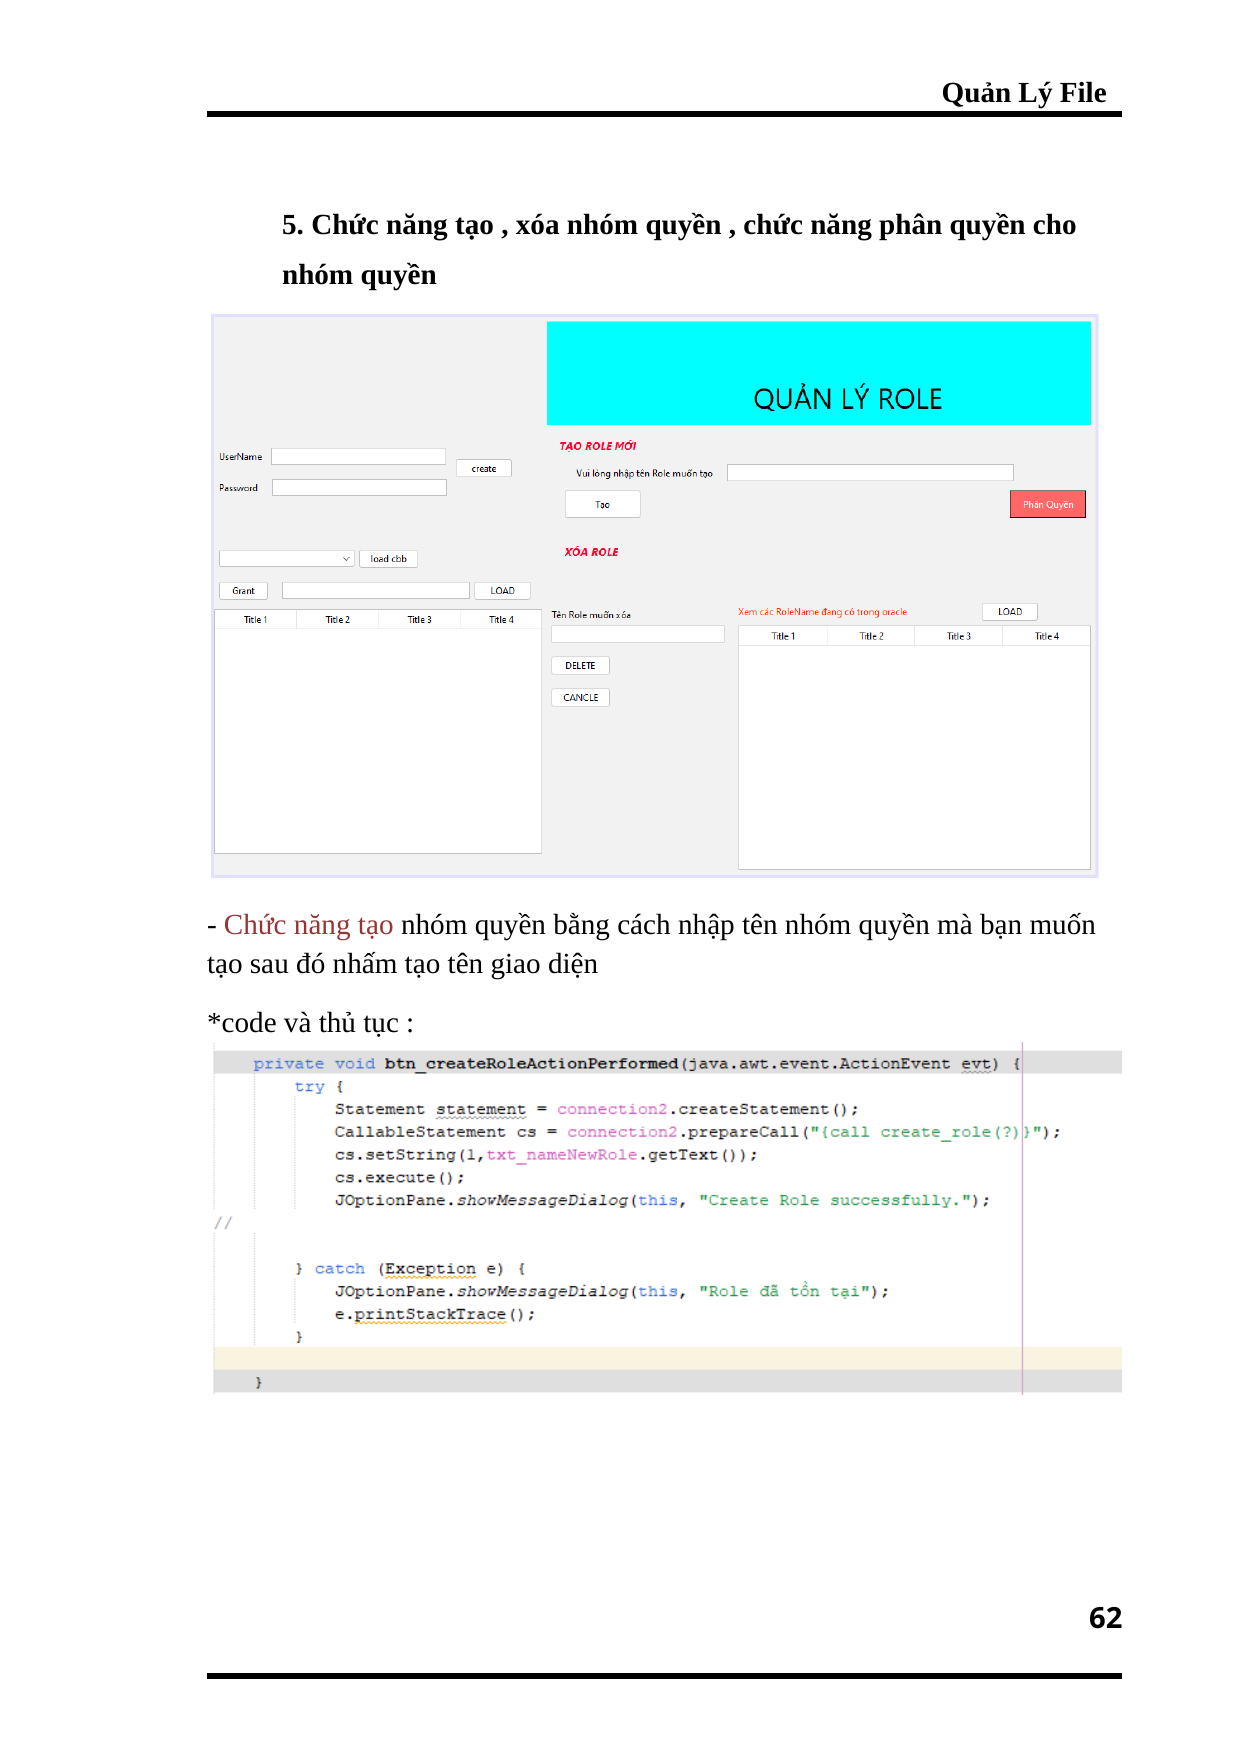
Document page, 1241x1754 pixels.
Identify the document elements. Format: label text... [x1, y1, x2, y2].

picture [206, 1042, 1123, 1395]
text - Chức năng tạo nhóm quyền bằng cách nhập tên nhóm quyền mà bạn muốn tạo sau đó nhấm tạo tên giao diện [207, 907, 1122, 979]
picture [206, 307, 1105, 883]
subtitle 5. Chức năng tạo , xóa nhóm quyền , chức năng phân quyền cho nhóm quyền [282, 207, 1122, 291]
text *code và thủ tục : [207, 1005, 1122, 1042]
